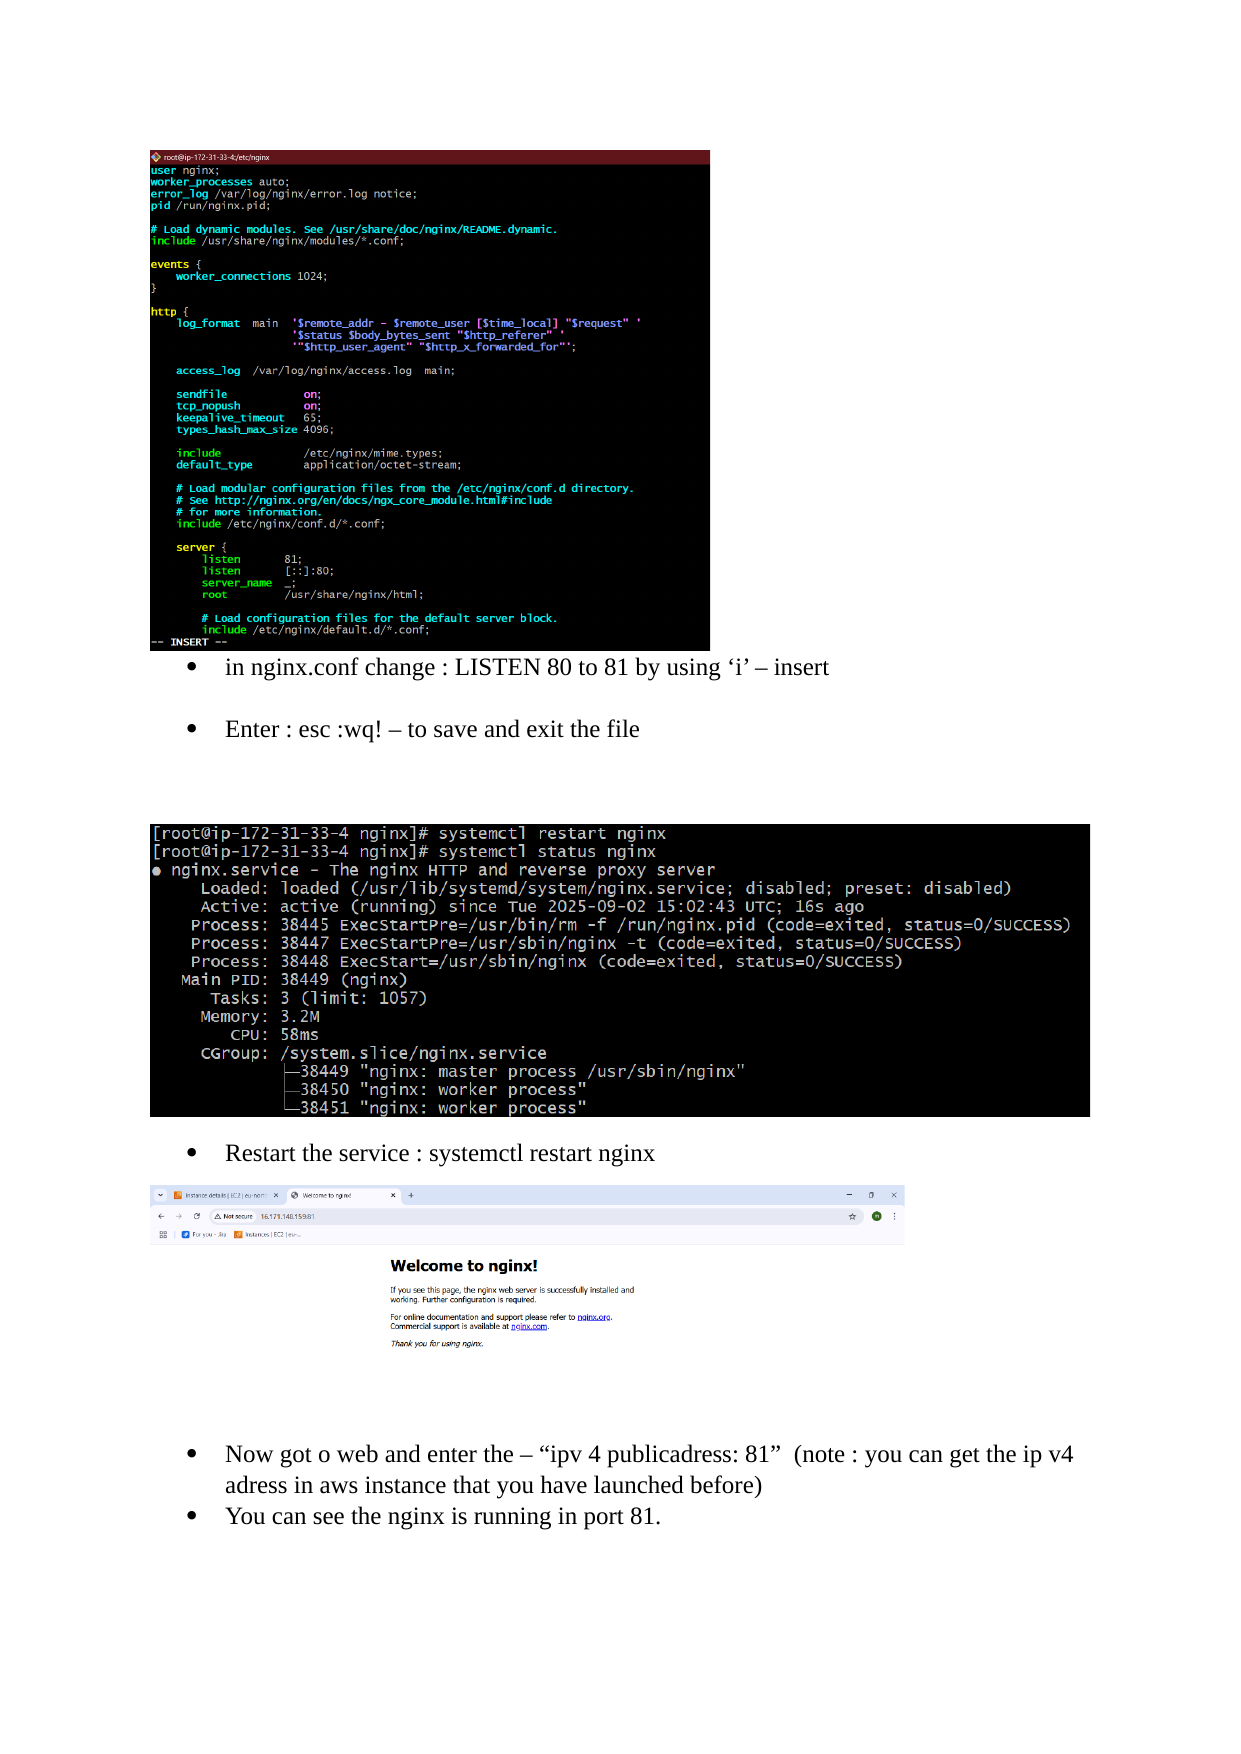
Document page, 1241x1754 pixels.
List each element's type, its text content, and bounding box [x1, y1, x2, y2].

list Now got o web and enter the – “ipv 4 publicadress: 81” (note : you can get the ip v4 adress in aws instance that you have launched before) [187, 1439, 1090, 1498]
picture [150, 824, 1091, 1117]
list You can see the nginx is running in port 81. [187, 1501, 1090, 1529]
list Restart the service : systemctl restart nginx [187, 1117, 1090, 1167]
picture [150, 150, 711, 651]
list Enter : esc :wq! – to save and exit the file [187, 714, 1090, 743]
picture [150, 1185, 905, 1420]
